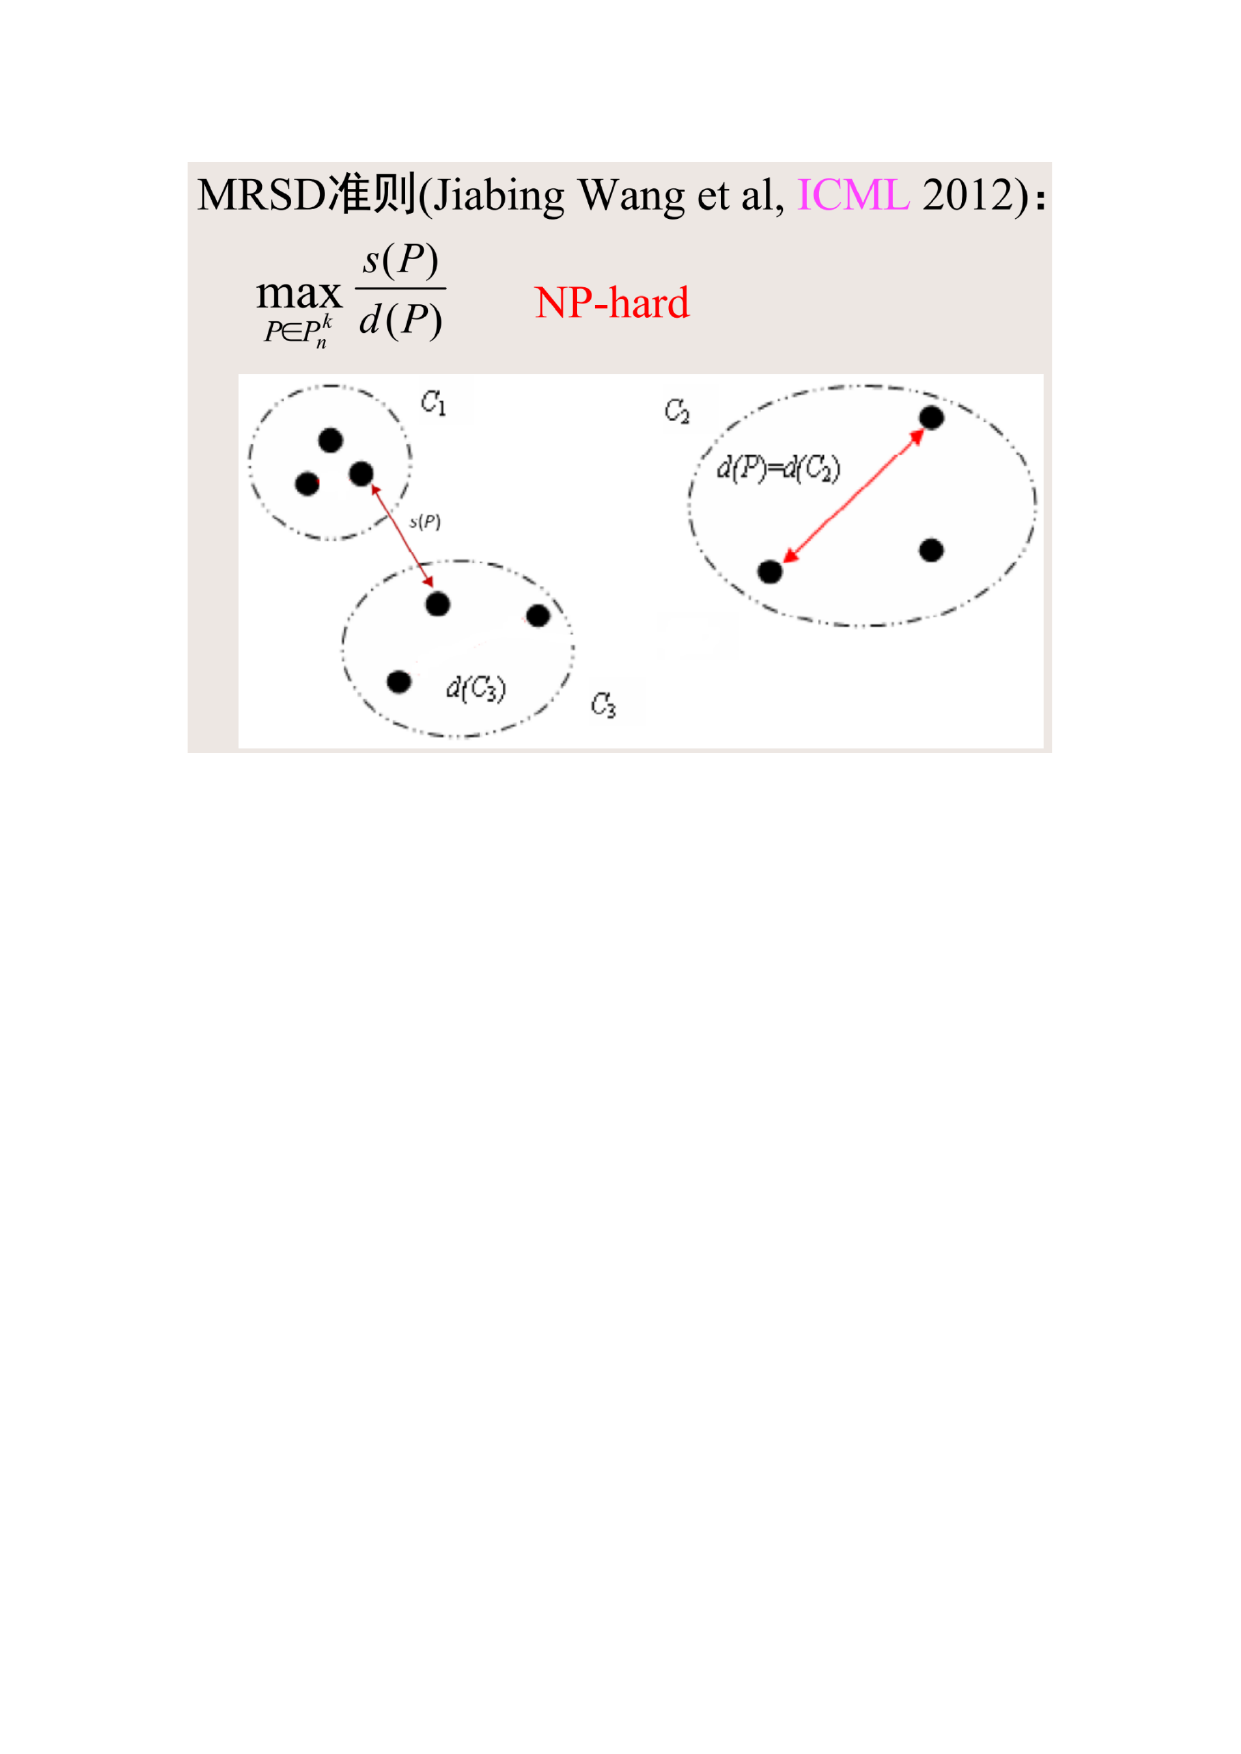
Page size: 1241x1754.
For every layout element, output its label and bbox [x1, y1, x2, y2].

picture [187, 162, 1053, 753]
